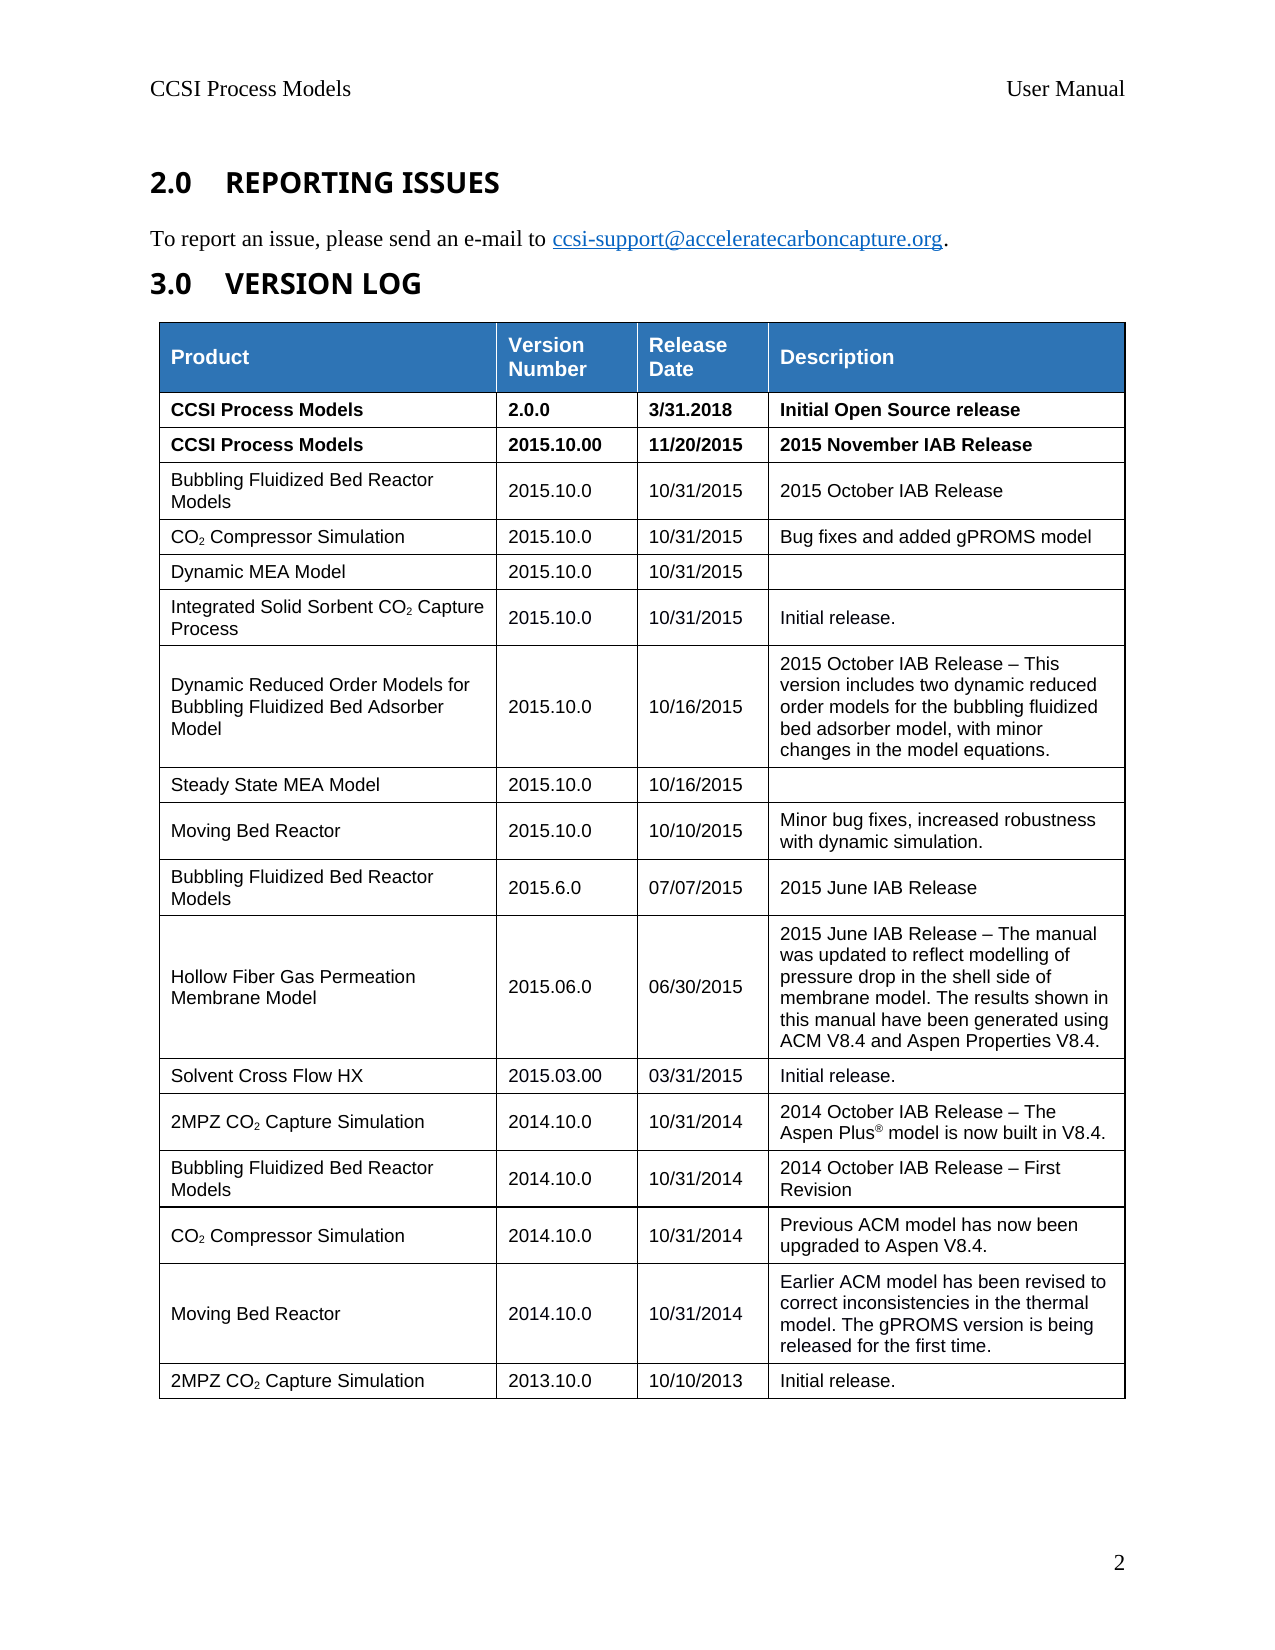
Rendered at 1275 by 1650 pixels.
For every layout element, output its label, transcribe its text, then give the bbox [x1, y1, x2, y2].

table_cell 07/07/2015 [638, 860, 768, 915]
table_cell Initial Open Source release [769, 393, 1124, 427]
table_cell Steady State MEA Model [160, 768, 496, 802]
table_cell 2015.10.00 [497, 428, 637, 462]
subtitle Reporting Issues [150, 162, 1125, 202]
table_cell Dynamic Reduced Order Models for Bubbling Fluidized Bed Adsorber Model [160, 646, 496, 767]
table_cell CO2 Compressor Simulation [160, 1208, 496, 1263]
table_cell Moving Bed Reactor [160, 803, 496, 858]
table_cell 2015.03.00 [497, 1059, 637, 1093]
table_cell 10/31/2015 [638, 463, 768, 518]
table_cell Solvent Cross Flow HX [160, 1059, 496, 1093]
table_cell 06/30/2015 [638, 916, 768, 1058]
table_cell 2014.10.0 [497, 1151, 637, 1206]
table_cell Initial release. [769, 1059, 1124, 1093]
table_cell 2MPZ CO2 Capture Simulation [160, 1094, 496, 1150]
table_cell 10/31/2015 [638, 520, 768, 553]
table_cell Previous ACM model has now been upgraded to Aspen V8.4. [769, 1208, 1124, 1263]
table_cell 10/31/2014 [638, 1208, 768, 1263]
table_cell 10/31/2014 [638, 1094, 768, 1150]
table_cell Moving Bed Reactor [160, 1264, 496, 1363]
table_cell 2015.6.0 [497, 860, 637, 915]
table_header Description [769, 323, 1124, 392]
table_cell 2MPZ CO2 Capture Simulation [160, 1364, 496, 1398]
table_cell 10/31/2014 [638, 1264, 768, 1363]
table_cell 10/10/2015 [638, 803, 768, 858]
table_cell Initial release. [769, 1364, 1124, 1398]
table_cell 10/16/2015 [638, 646, 768, 767]
text To report an issue, please send an e-mail to ccsi-support@acceleratecarboncapture.org. [150, 225, 1125, 251]
table_cell 2014.10.0 [497, 1208, 637, 1263]
table_cell Bug fixes and added gPROMS model [769, 520, 1124, 553]
table_cell 2.0.0 [497, 393, 637, 427]
table_cell 2015 October IAB Release [769, 463, 1124, 518]
table_cell 2015.06.0 [497, 916, 637, 1058]
table_cell 11/20/2015 [638, 428, 768, 462]
table_cell 2014 October IAB Release – The Aspen Plus® model is now built in V8.4. [769, 1094, 1124, 1150]
table_cell CCSI Process Models [160, 393, 496, 427]
table_cell 2015.10.0 [497, 768, 637, 802]
table_cell CO2 Compressor Simulation [160, 520, 496, 553]
table_cell 10/10/2013 [638, 1364, 768, 1398]
table_cell Integrated Solid Sorbent CO2 Capture Process [160, 590, 496, 645]
table_header Product [160, 323, 496, 392]
table_cell 10/31/2014 [638, 1151, 768, 1206]
table_cell 2015.10.0 [497, 646, 637, 767]
table_cell Hollow Fiber Gas Permeation Membrane Model [160, 916, 496, 1058]
table_cell 2014.10.0 [497, 1264, 637, 1363]
table_cell 2015 October IAB Release – This version includes two dynamic reduced order models for the bubbling fluidized bed adsorber model, with minor changes in the model equations. [769, 646, 1124, 767]
table_cell 03/31/2015 [638, 1059, 768, 1093]
table_cell Minor bug fixes, increased robustness with dynamic simulation. [769, 803, 1124, 858]
table_cell 10/31/2015 [638, 555, 768, 589]
table_cell Dynamic MEA Model [160, 555, 496, 589]
table_cell 2015 November IAB Release [769, 428, 1124, 462]
table_cell 2015.10.0 [497, 590, 637, 645]
table_cell 2015 June IAB Release [769, 860, 1124, 915]
table_cell Initial release. [769, 590, 1124, 645]
table_cell Bubbling Fluidized Bed Reactor Models [160, 1151, 496, 1206]
table_cell 10/16/2015 [638, 768, 768, 802]
table_cell Bubbling Fluidized Bed Reactor Models [160, 463, 496, 518]
subtitle Version Log [150, 264, 1125, 303]
table_header Version Number [497, 323, 637, 392]
table_cell [769, 555, 1124, 589]
table_header Release Date [638, 323, 768, 392]
table_cell 2015.10.0 [497, 555, 637, 589]
table_cell Bubbling Fluidized Bed Reactor Models [160, 860, 496, 915]
table_cell [769, 768, 1124, 802]
table_cell 2013.10.0 [497, 1364, 637, 1398]
table_cell 3/31.2018 [638, 393, 768, 427]
table_cell 10/31/2015 [638, 590, 768, 645]
table_cell Earlier ACM model has been revised to correct inconsistencies in the thermal model. The gPROMS version is being released for the first time. [769, 1264, 1124, 1363]
table_cell 2015 June IAB Release – The manual was updated to reflect modelling of pressure drop in the shell side of membrane model. The results shown in this manual have been generated using ACM V8.4 and Aspen Properties V8.4. [769, 916, 1124, 1058]
table_cell 2015.10.0 [497, 463, 637, 518]
table_cell 2015.10.0 [497, 803, 637, 858]
table_cell CCSI Process Models [160, 428, 496, 462]
table_cell 2014.10.0 [497, 1094, 637, 1150]
table_cell 2015.10.0 [497, 520, 637, 553]
table_cell 2014 October IAB Release – First Revision [769, 1151, 1124, 1206]
